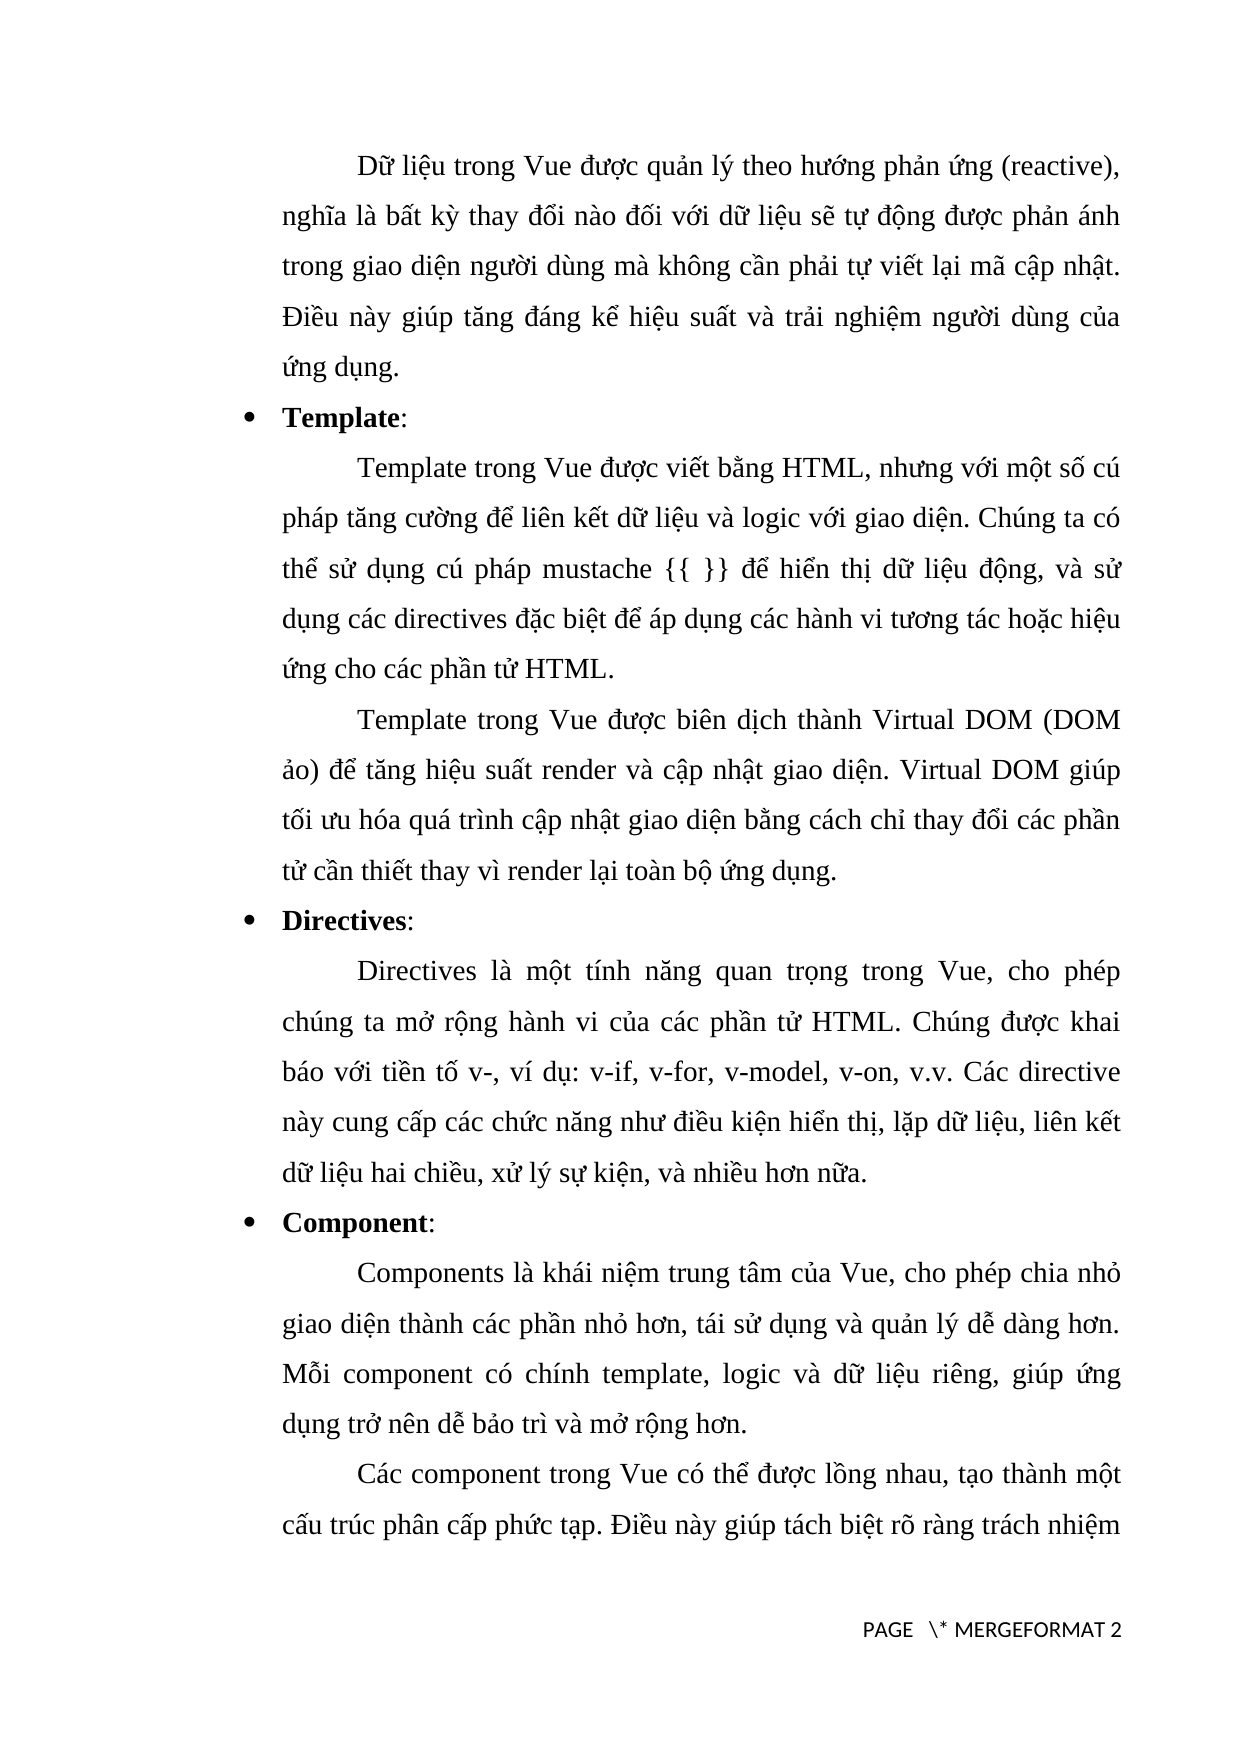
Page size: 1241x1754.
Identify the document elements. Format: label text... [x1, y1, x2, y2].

list Directives: [244, 903, 1122, 937]
list Directives là một tính năng quan trọng trong Vue, cho phép chúng ta mở rộng hành vi của các phần tử HTML. Chúng được khai báo với tiền tố v-, ví dụ: v-if, v-for, v-model, v-on, v.v. Các directive này cung cấp các chức năng như điều kiện hiển thị, lặp dữ liệu, liên kết dữ liệu hai chiều, xử lý sự kiện, và nhiều hơn nữa. [282, 953, 1122, 1188]
list Template trong Vue được biên dịch thành Virtual DOM (DOM ảo) để tăng hiệu suất render và cập nhật giao diện. Virtual DOM giúp tối ưu hóa quá trình cập nhật giao diện bằng cách chỉ thay đổi các phần tử cần thiết thay vì render lại toàn bộ ứng dụng. [282, 702, 1122, 886]
list Template trong Vue được viết bằng HTML, nhưng với một số cú pháp tăng cường để liên kết dữ liệu và logic với giao diện. Chúng ta có thể sử dụng cú pháp mustache {{ }} để hiển thị dữ liệu động, và sử dụng các directives đặc biệt để áp dụng các hành vi tương tác hoặc hiệu ứng cho các phần tử HTML. [282, 450, 1122, 685]
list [282, 1457, 1122, 1541]
list Template: [244, 400, 1122, 433]
text Dữ liệu trong Vue được quản lý theo hướng phản ứng (reactive), nghĩa là bất kỳ thay đổi nào đối với dữ liệu sẽ tự động được phản ánh trong giao diện người dùng mà không cần phải tự viết lại mã cập nhật. Điều này giúp tăng đáng kể hiệu suất và trải nghiệm người dùng của ứng dụng. [282, 148, 1122, 382]
list Components là khái niệm trung tâm của Vue, cho phép chia nhỏ giao diện thành các phần nhỏ hơn, tái sử dụng và quản lý dễ dàng hơn. Mỗi component có chính template, logic và dữ liệu riêng, giúp ứng dụng trở nên dễ bảo trì và mở rộng hơn. [282, 1255, 1122, 1440]
list Component: [244, 1205, 1122, 1239]
